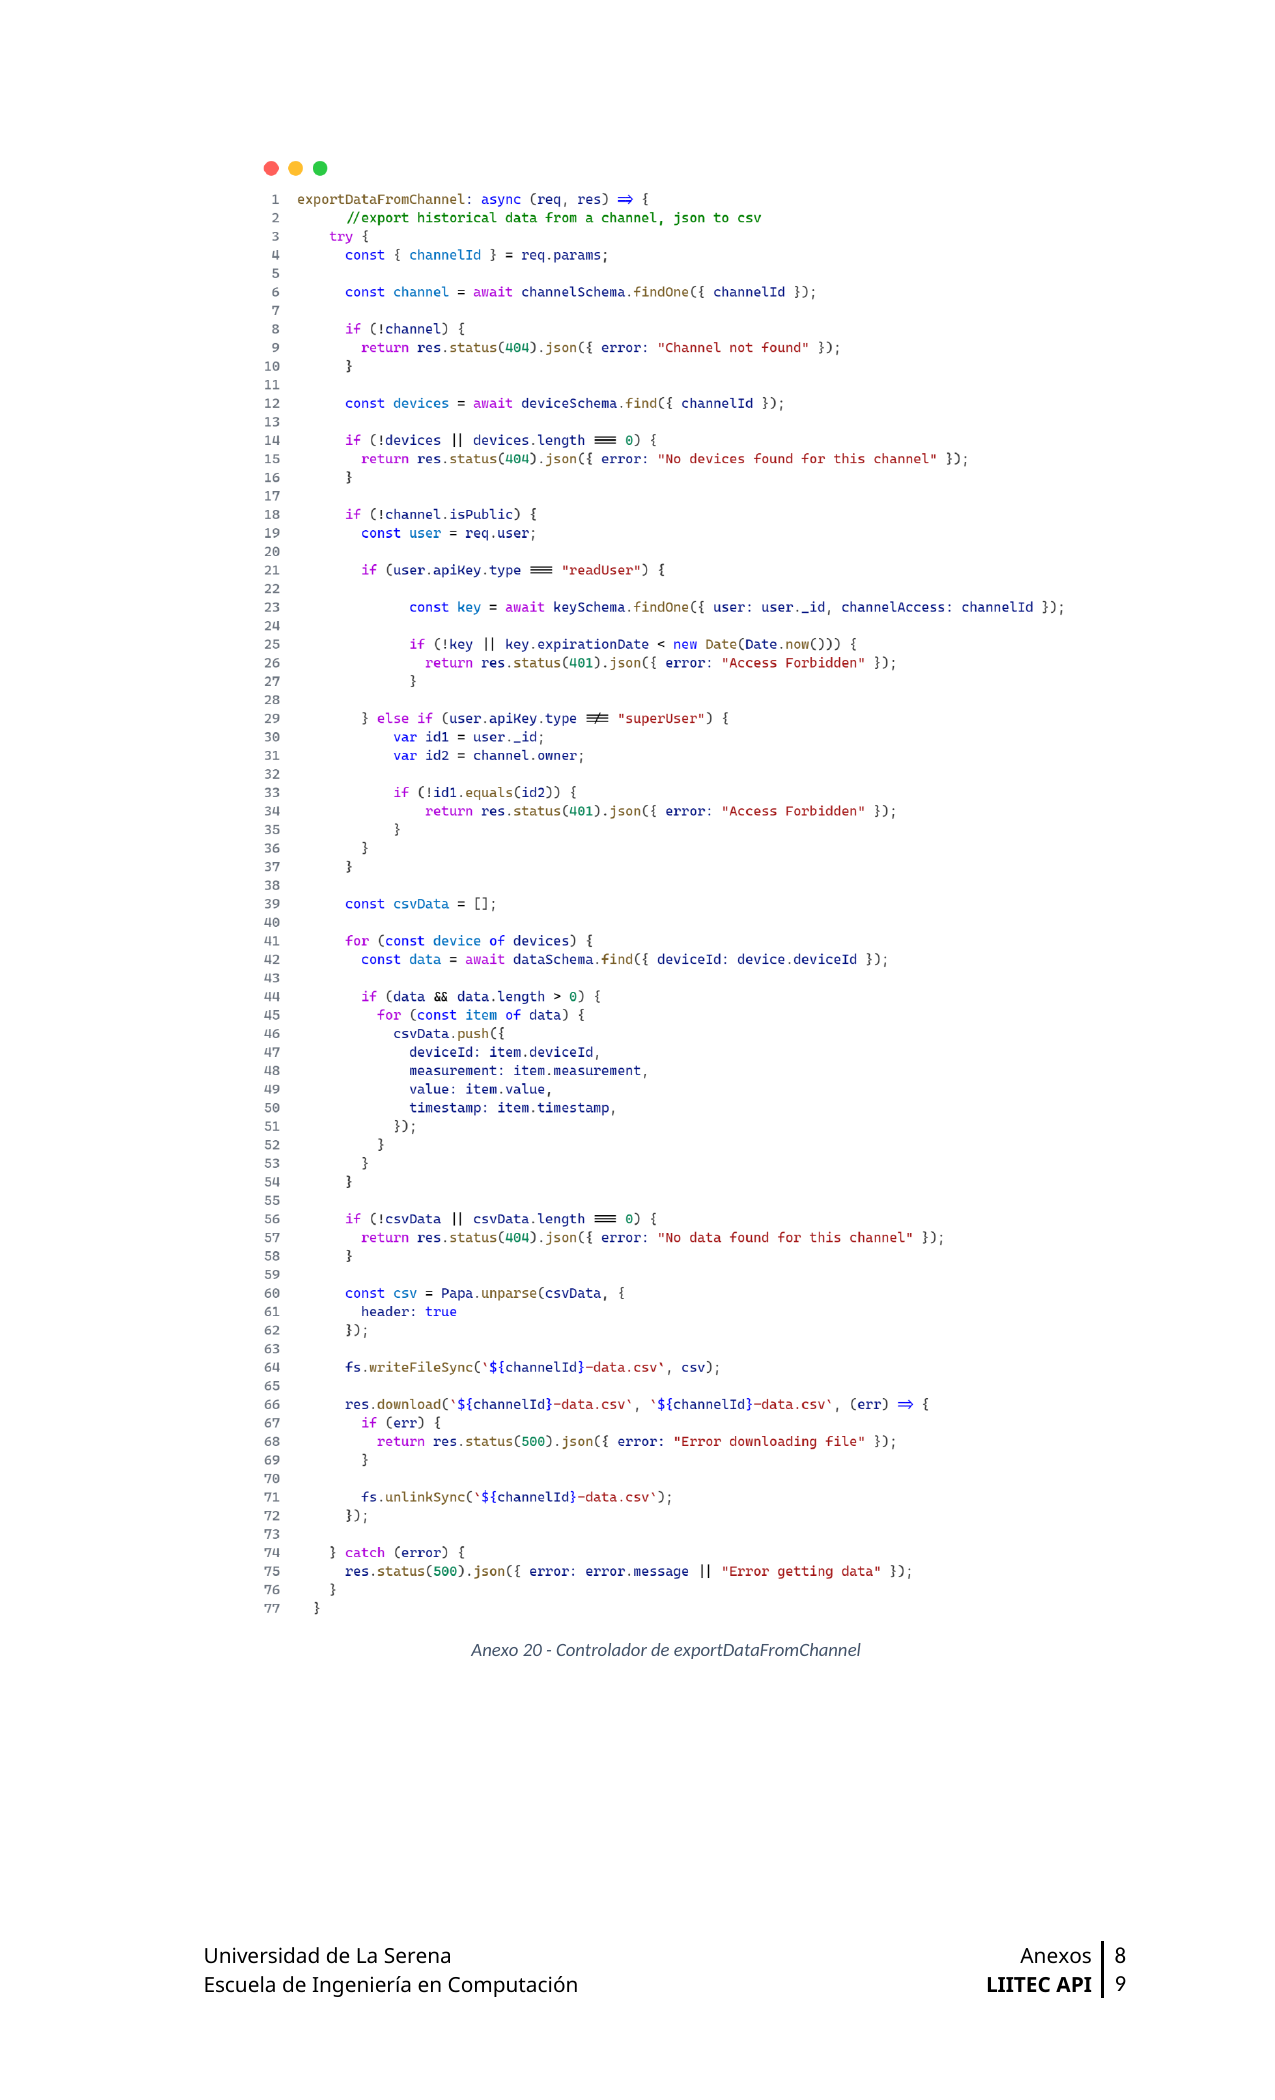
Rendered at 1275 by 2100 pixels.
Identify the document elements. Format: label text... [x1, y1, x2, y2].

text Anexo - Controlador de exportDataFromChannel [207, 1638, 1127, 1661]
picture [256, 147, 1078, 1620]
